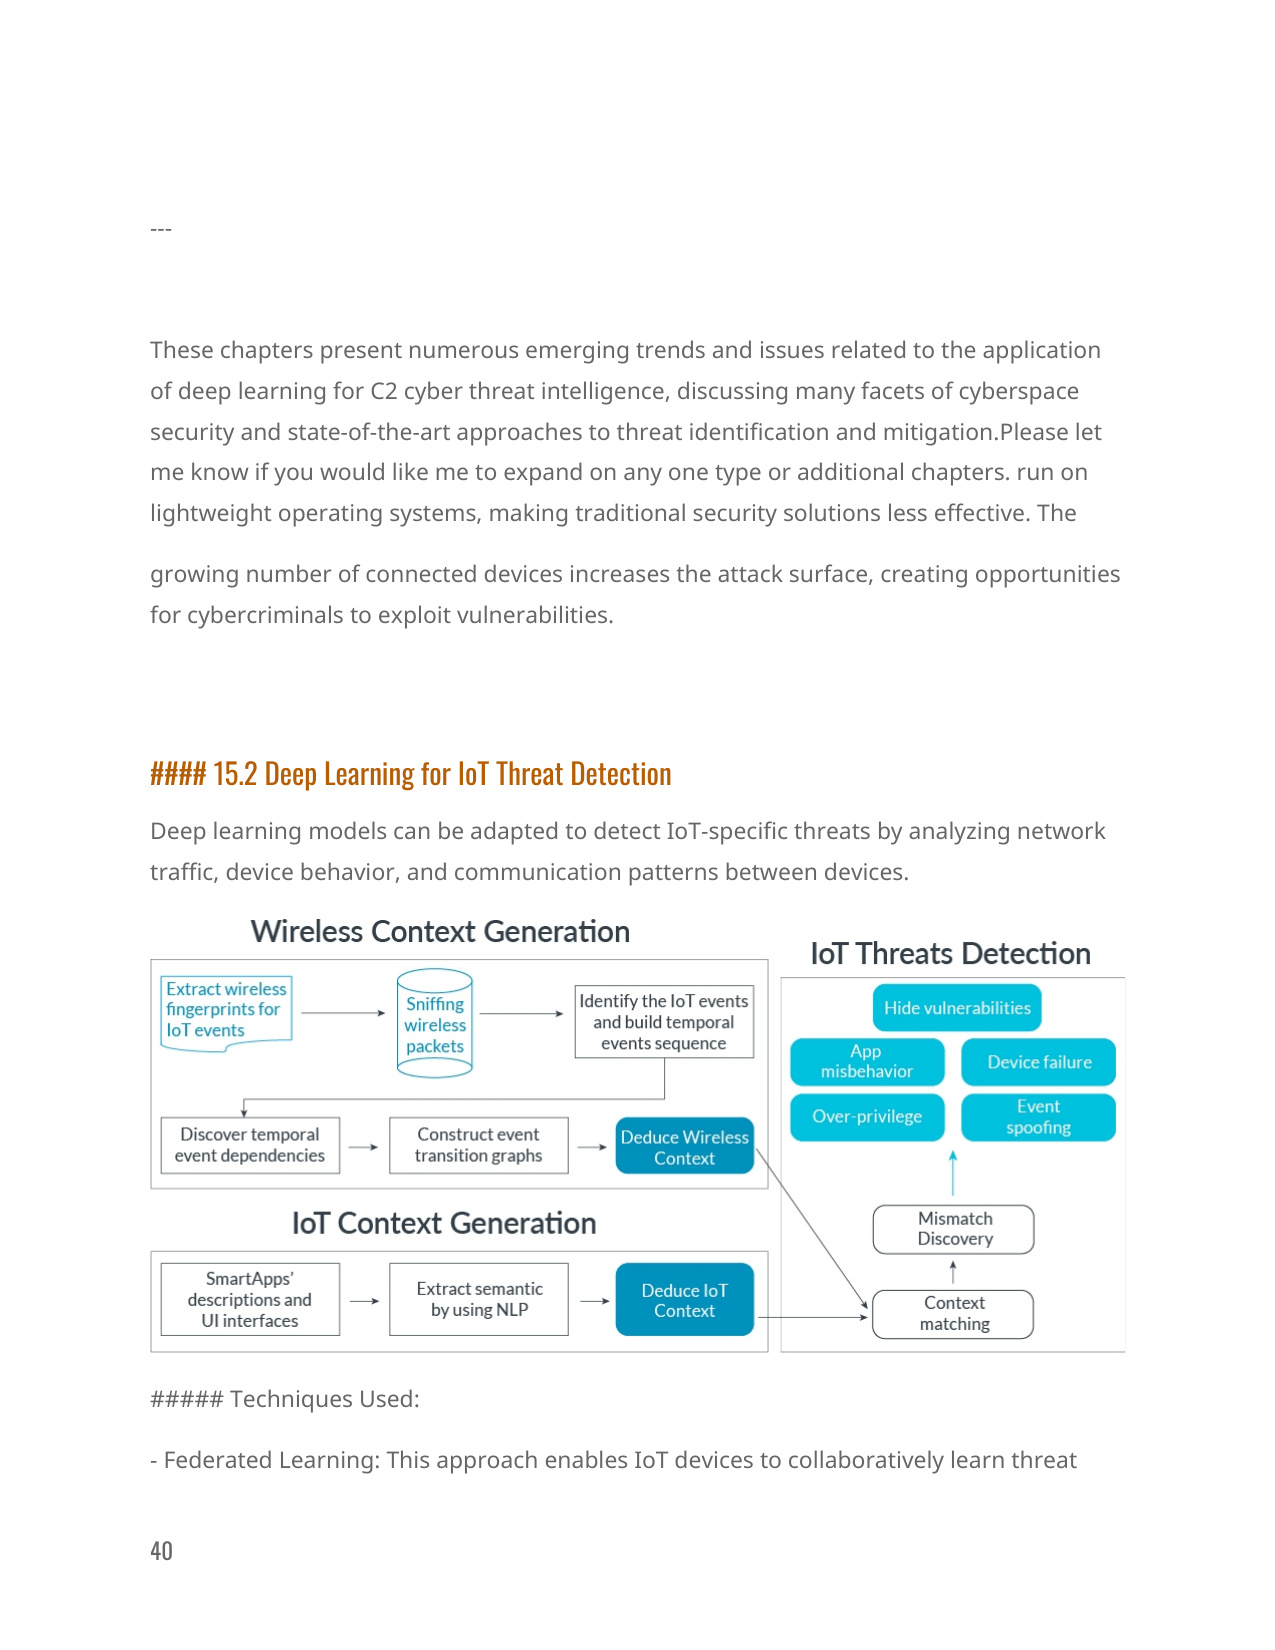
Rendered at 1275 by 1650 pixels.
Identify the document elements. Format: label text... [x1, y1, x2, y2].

text --- [150, 211, 1125, 243]
text Deep learning models can be adapted to detect IoT-specific threats by analyzing network traffic, device behavior, and communication patterns between devices. [150, 815, 1125, 887]
subtitle #### 15.2 Deep Learning for IoT Threat Detection [150, 751, 1125, 794]
text growing number of connected devices increases the attack surface, creating opportunities for cybercriminals to exploit vulnerabilities. [150, 558, 1125, 630]
text These chapters present numerous emerging trends and issues related to the application of deep learning for C2 cyber threat intelligence, discussing many facets of cyberspace security and state-of-the-art approaches to threat identification and mitigation.Please let me know if you would like me to expand on any one type or additional chapters. run on lightweight operating systems, making traditional security solutions less effective. The [150, 334, 1125, 528]
picture [150, 917, 1125, 1353]
text ##### Techniques Used: [150, 1383, 1125, 1414]
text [150, 1444, 1125, 1476]
